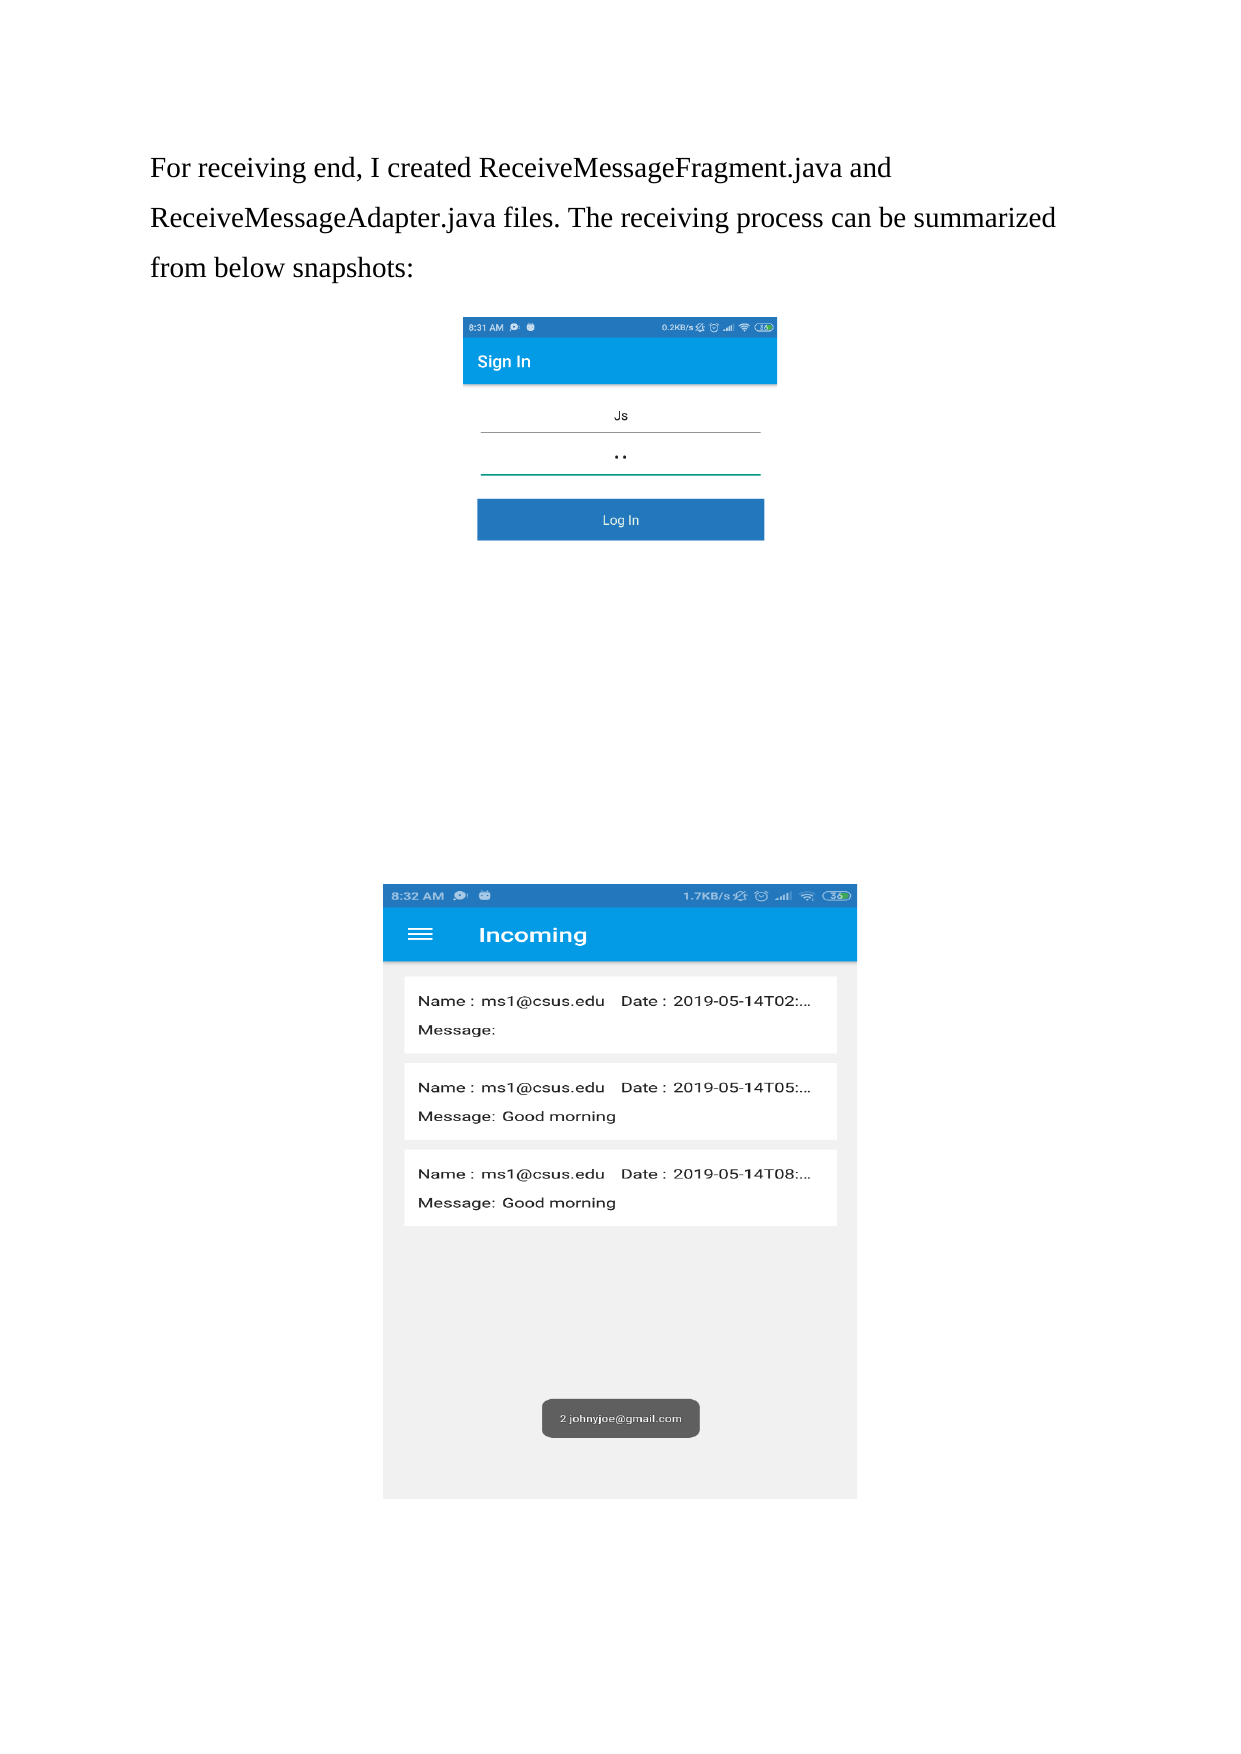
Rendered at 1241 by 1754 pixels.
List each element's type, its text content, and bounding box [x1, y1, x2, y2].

picture [383, 884, 858, 907]
picture [383, 962, 858, 1499]
picture [531, 932, 542, 941]
picture [565, 932, 571, 941]
picture [463, 385, 778, 854]
picture [502, 932, 510, 939]
text For receiving end, I created ReceiveMessageFragment.java and ReceiveMessageAdapter.java files. The receiving process can be summarized from below snapshots: [150, 150, 1090, 284]
picture [515, 933, 525, 942]
picture [463, 317, 778, 337]
picture [543, 932, 550, 941]
picture [574, 932, 586, 944]
picture [488, 932, 498, 941]
